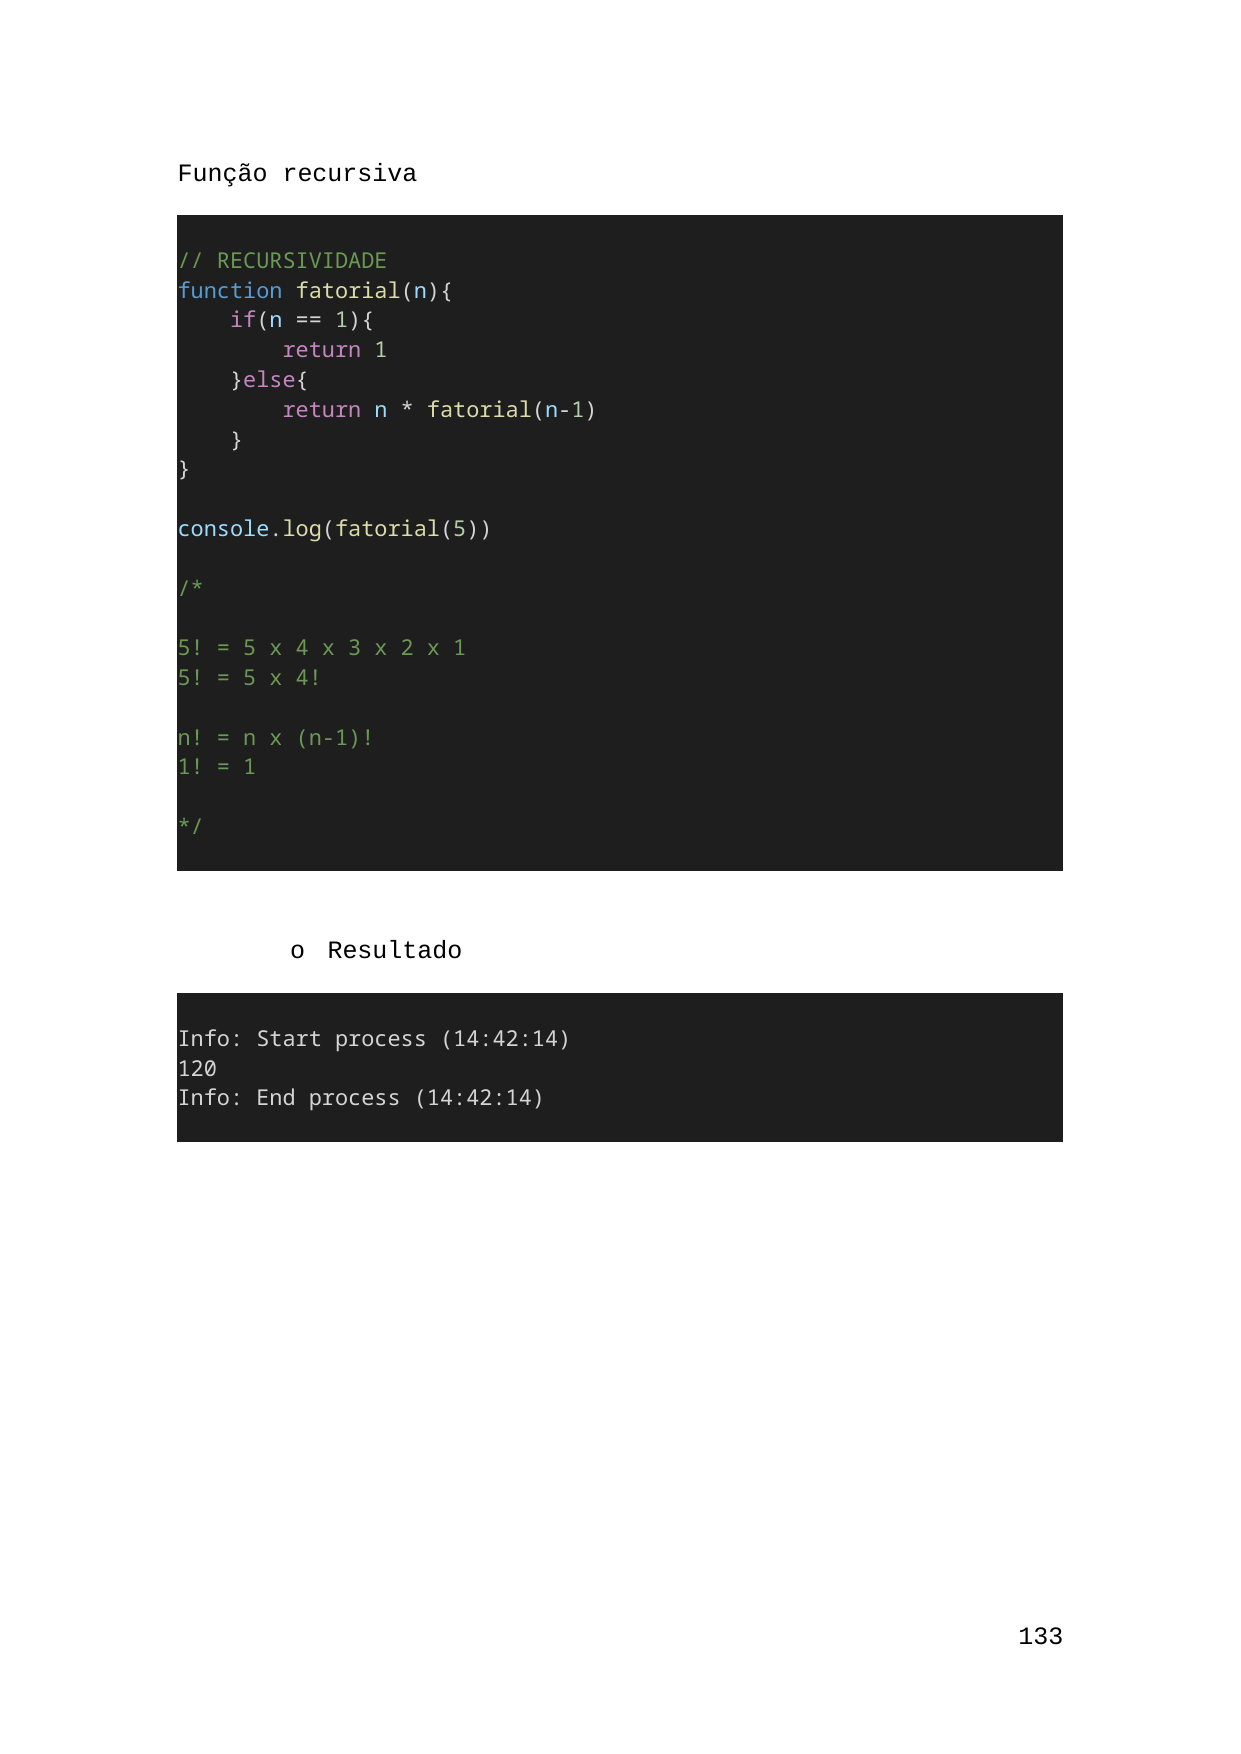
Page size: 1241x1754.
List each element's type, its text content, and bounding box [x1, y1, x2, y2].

text } [177, 424, 1063, 453]
text // RECURSIVIDADE [177, 245, 1063, 275]
text */ [177, 811, 1063, 841]
text 5! = 5 x 4! [177, 662, 1063, 692]
text Função recursiva [177, 160, 1063, 188]
text Info: End process (14:42:14) [177, 1082, 1063, 1112]
text if(n == 1){ [177, 304, 1063, 334]
text return 1 [177, 334, 1063, 364]
text console.log(fatorial(5)) [177, 513, 1063, 543]
text function fatorial(n){ [177, 275, 1063, 304]
text return n * fatorial(n-1) [177, 394, 1063, 424]
text }else{ [177, 364, 1063, 394]
text 1! = 1 [177, 751, 1063, 781]
text n! = n x (n-1)! [177, 722, 1063, 751]
text Info: Start process (14:42:14) [177, 1023, 1063, 1053]
text 120 [177, 1053, 1063, 1082]
text 5! = 5 x 4 x 3 x 2 x 1 [177, 632, 1063, 662]
text } [177, 453, 1063, 483]
list Resultado [290, 938, 1063, 966]
text /* [177, 573, 1063, 602]
